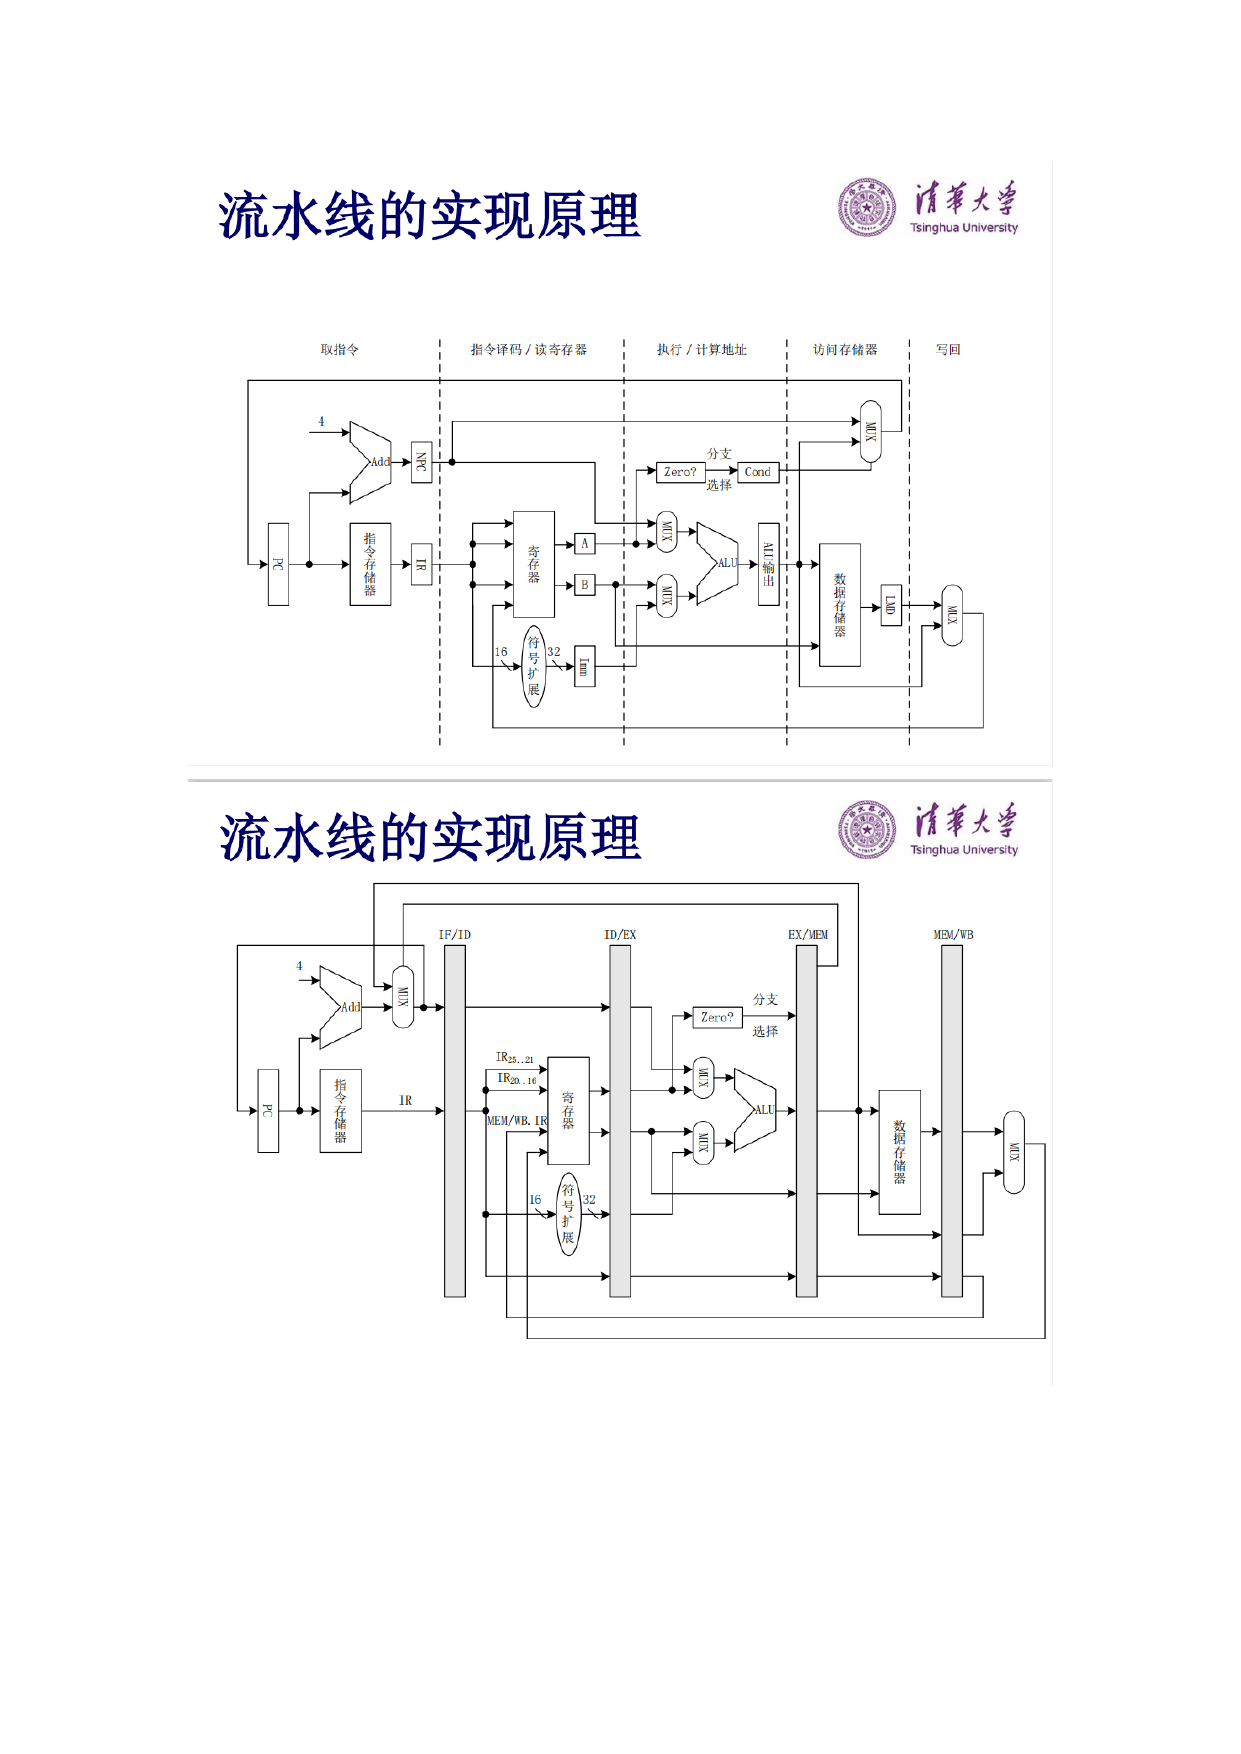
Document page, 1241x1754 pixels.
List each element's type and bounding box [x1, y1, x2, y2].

picture [187, 779, 1053, 1386]
picture [187, 162, 1053, 766]
